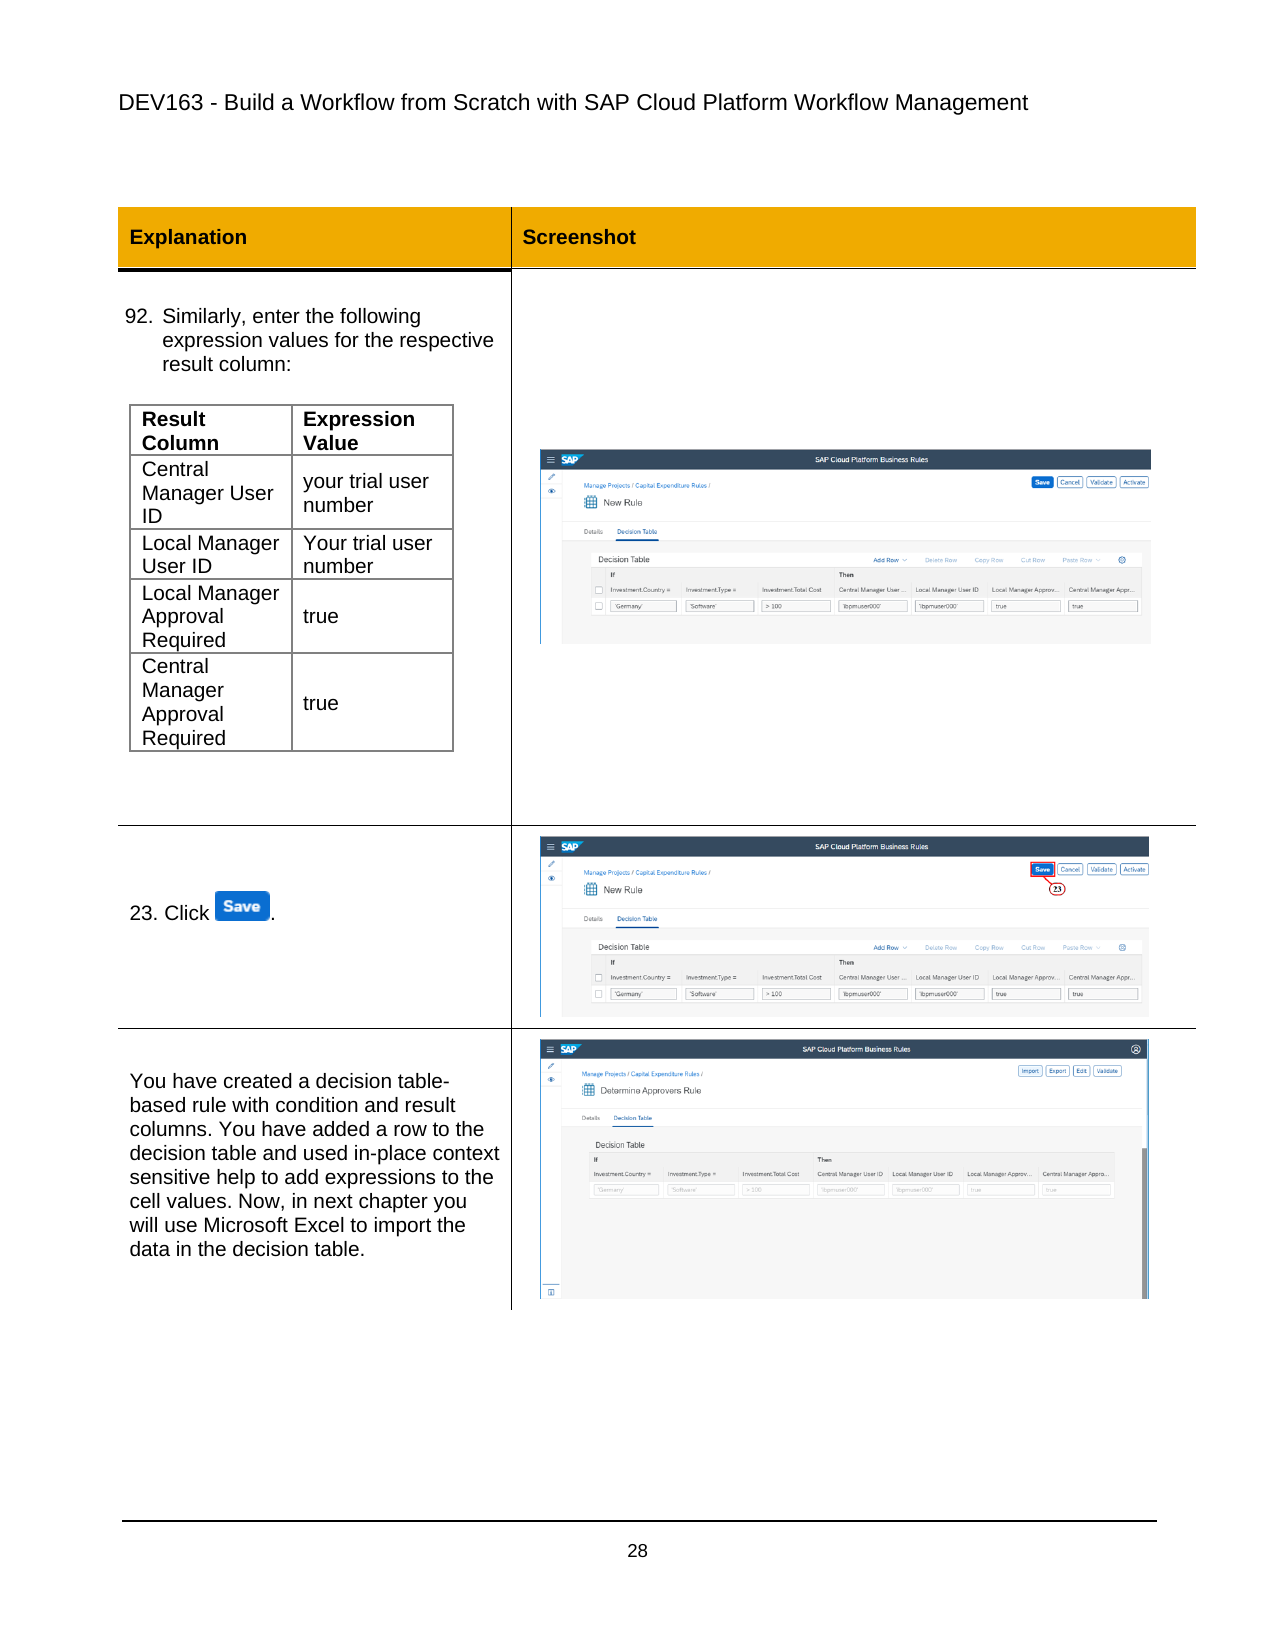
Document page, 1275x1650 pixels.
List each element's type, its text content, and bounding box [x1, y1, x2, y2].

picture [540, 836, 1149, 1017]
table_cell [512, 269, 1196, 825]
table_cell Similarly, enter the following expression values for the respective result column: [118, 272, 511, 825]
picture [540, 449, 1151, 644]
table_cell [512, 826, 1196, 1028]
table_header Explanation [118, 207, 511, 267]
picture [215, 891, 270, 921]
table_cell 23. Click . [118, 826, 511, 1028]
table_header Screenshot [512, 207, 1196, 267]
table_cell You have created a decision table-based rule with condition and result columns. You have added a row to the decision table and used in-place context sensitive help to add expressions to the cell values. Now, in next chapter you will use Microsoft Excel to import the data in the decision table. [118, 1029, 511, 1309]
table_cell [512, 1029, 1196, 1309]
picture [540, 1039, 1149, 1299]
